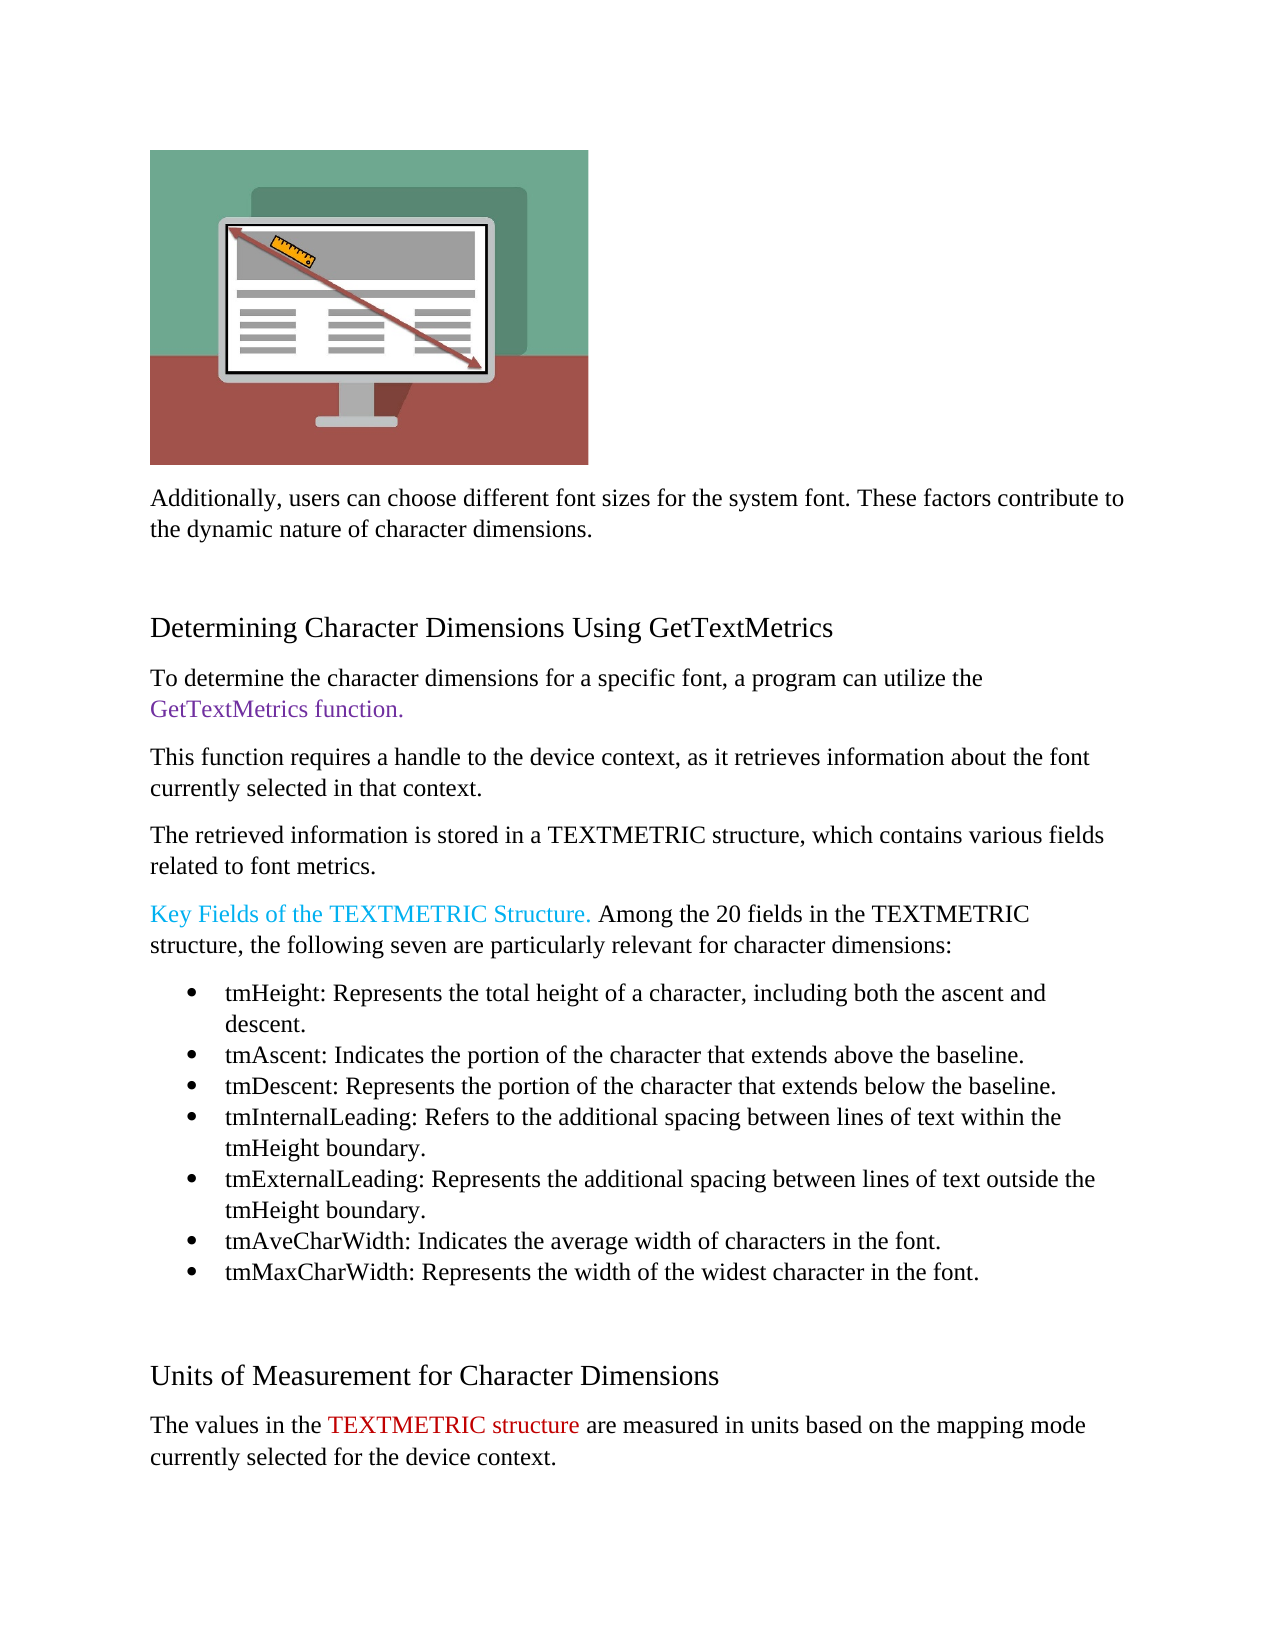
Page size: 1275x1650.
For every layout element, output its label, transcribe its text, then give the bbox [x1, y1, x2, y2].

text Key Fields of the TEXTMETRIC Structure. Among the 20 fields in the TEXTMETRIC structure, the following seven are particularly relevant for character dimensions: [150, 899, 1125, 959]
text The values in the TEXTMETRIC structure are measured in units based on the mapping mode currently selected for the device context. [150, 1411, 1125, 1470]
text Units of Measurement for Character Dimensions [150, 1358, 1125, 1391]
text Determining Character Dimensions Using GetTextMetrics [150, 610, 1125, 643]
list tmMaxCharWidth: Represents the width of the widest character in the font. [187, 1257, 1125, 1286]
list tmDescent: Represents the portion of the character that extends below the baseline. [187, 1071, 1125, 1100]
list tmAscent: Indicates the portion of the character that extends above the baseline. [187, 1040, 1125, 1069]
text To determine the character dimensions for a specific font, a program can utilize the GetTextMetrics function. [150, 663, 1125, 723]
text Additionally, users can choose different font sizes for the system font. These factors contribute to the dynamic nature of character dimensions. [150, 483, 1125, 543]
list tmInternalLeading: Refers to the additional spacing between lines of text within the tmHeight boundary. [187, 1102, 1125, 1162]
list tmExternalLeading: Represents the additional spacing between lines of text outside the tmHeight boundary. [187, 1164, 1125, 1224]
picture [150, 150, 589, 465]
list tmHeight: Represents the total height of a character, including both the ascent and descent. [187, 978, 1125, 1038]
text The retrieved information is stored in a TEXTMETRIC structure, which contains various fields related to font metrics. [150, 820, 1125, 880]
list tmAveCharWidth: Indicates the average width of characters in the font. [187, 1226, 1125, 1255]
text This function requires a handle to the device context, as it retrieves information about the font currently selected in that context. [150, 742, 1125, 801]
